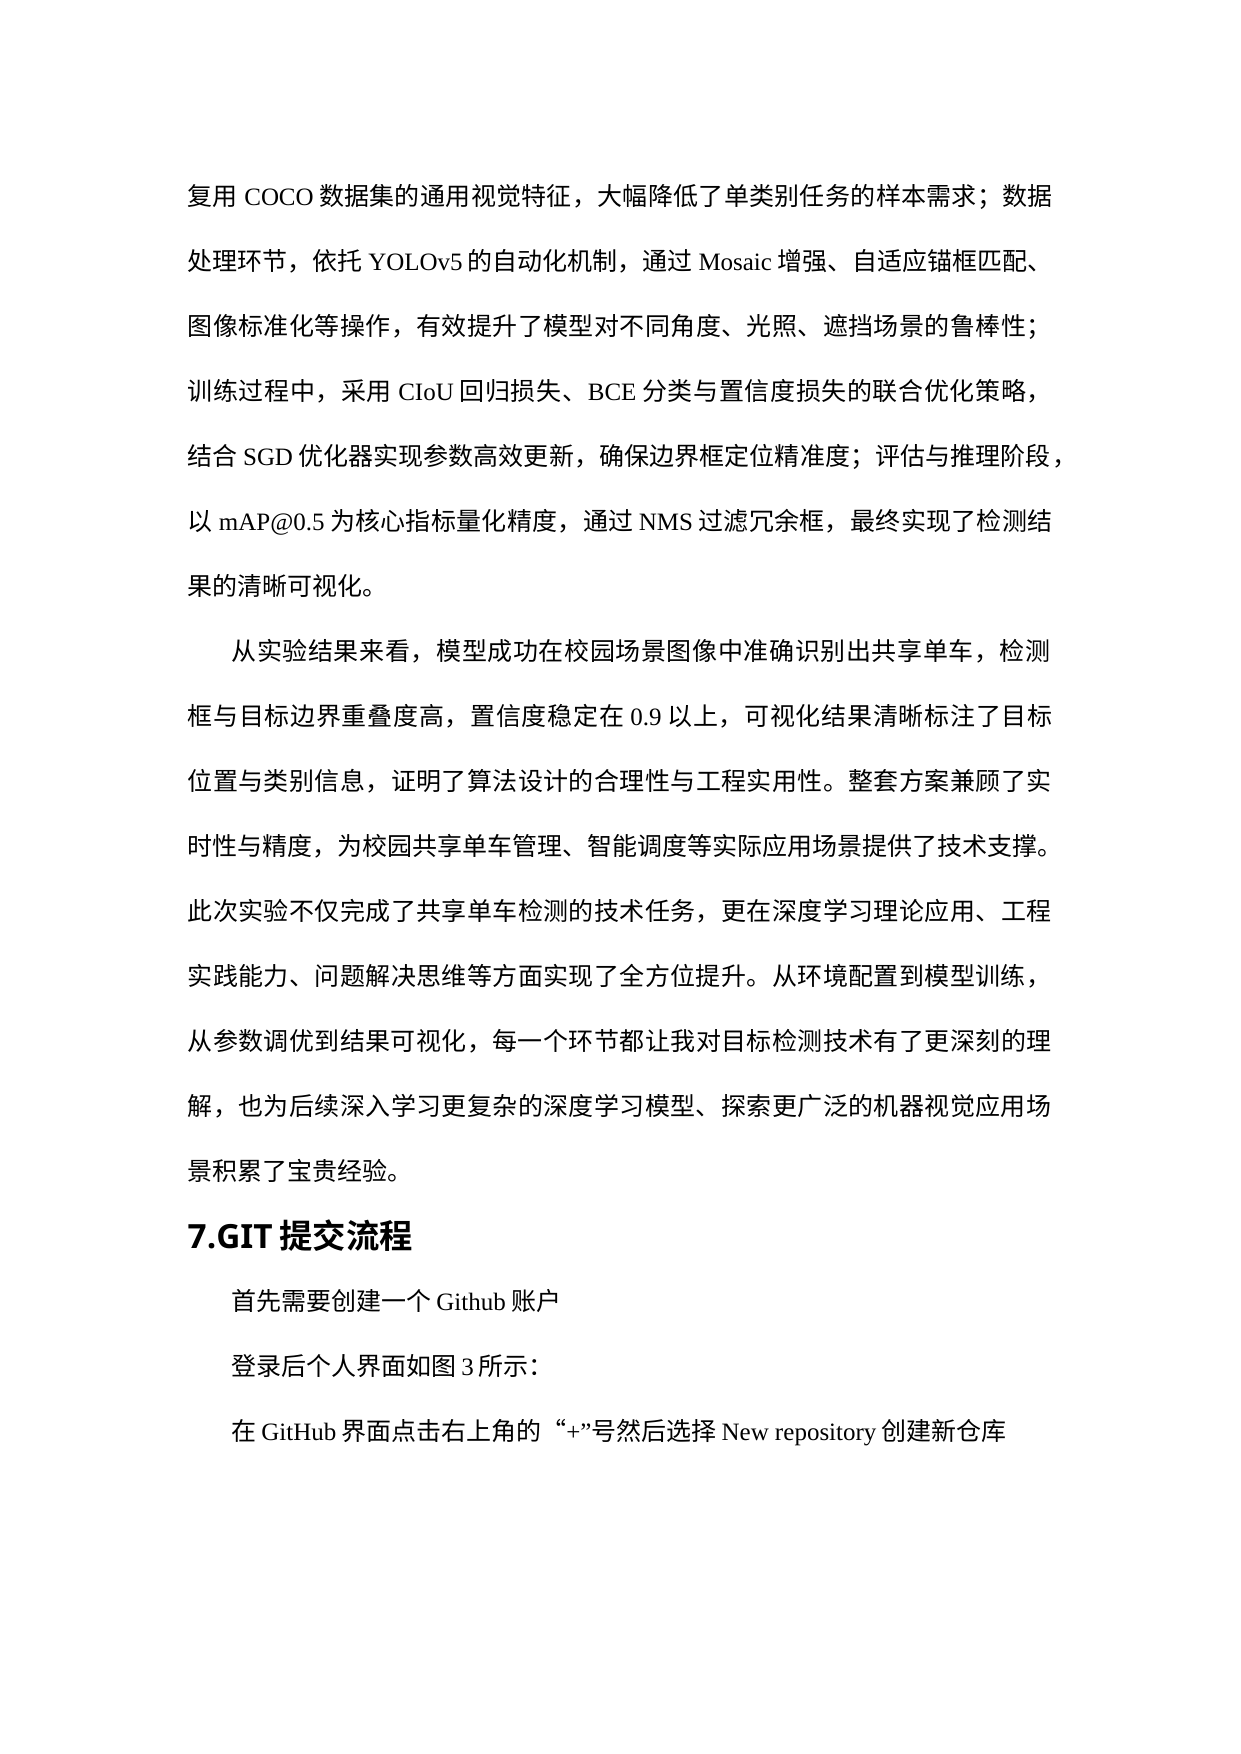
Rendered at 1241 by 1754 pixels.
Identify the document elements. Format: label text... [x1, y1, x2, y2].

text 首先需要创建一个Github账户 [187, 1267, 1053, 1332]
text 登录后个人界面如图3所示： [187, 1332, 1053, 1397]
text 此次实验不仅完成了共享单车检测的技术任务，更在深度学习理论应用、工程实践能力、问题解决思维等方面实现了全方位提升。从环境配置到模型训练，从参数调优到结果可视化，每一个环节都让我对目标检测技术有了更深刻的理解，也为后续深入学习更复杂的深度学习模型、探索更广泛的机器视觉应用场景积累了宝贵经验。 [187, 877, 1053, 1202]
text 7.GIT提交流程 [187, 1202, 1053, 1267]
text 从实验结果来看，模型成功在校园场景图像中准确识别出共享单车，检测框与目标边界重叠度高，置信度稳定在0.9以上，可视化结果清晰标注了目标位置与类别信息，证明了算法设计的合理性与工程实用性。整套方案兼顾了实时性与精度，为校园共享单车管理、智能调度等实际应用场景提供了技术支撑。 [187, 617, 1053, 877]
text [187, 162, 1053, 617]
text 在GitHub界面点击右上角的“+”号然后选择New repository创建新仓库 [187, 1397, 1053, 1462]
